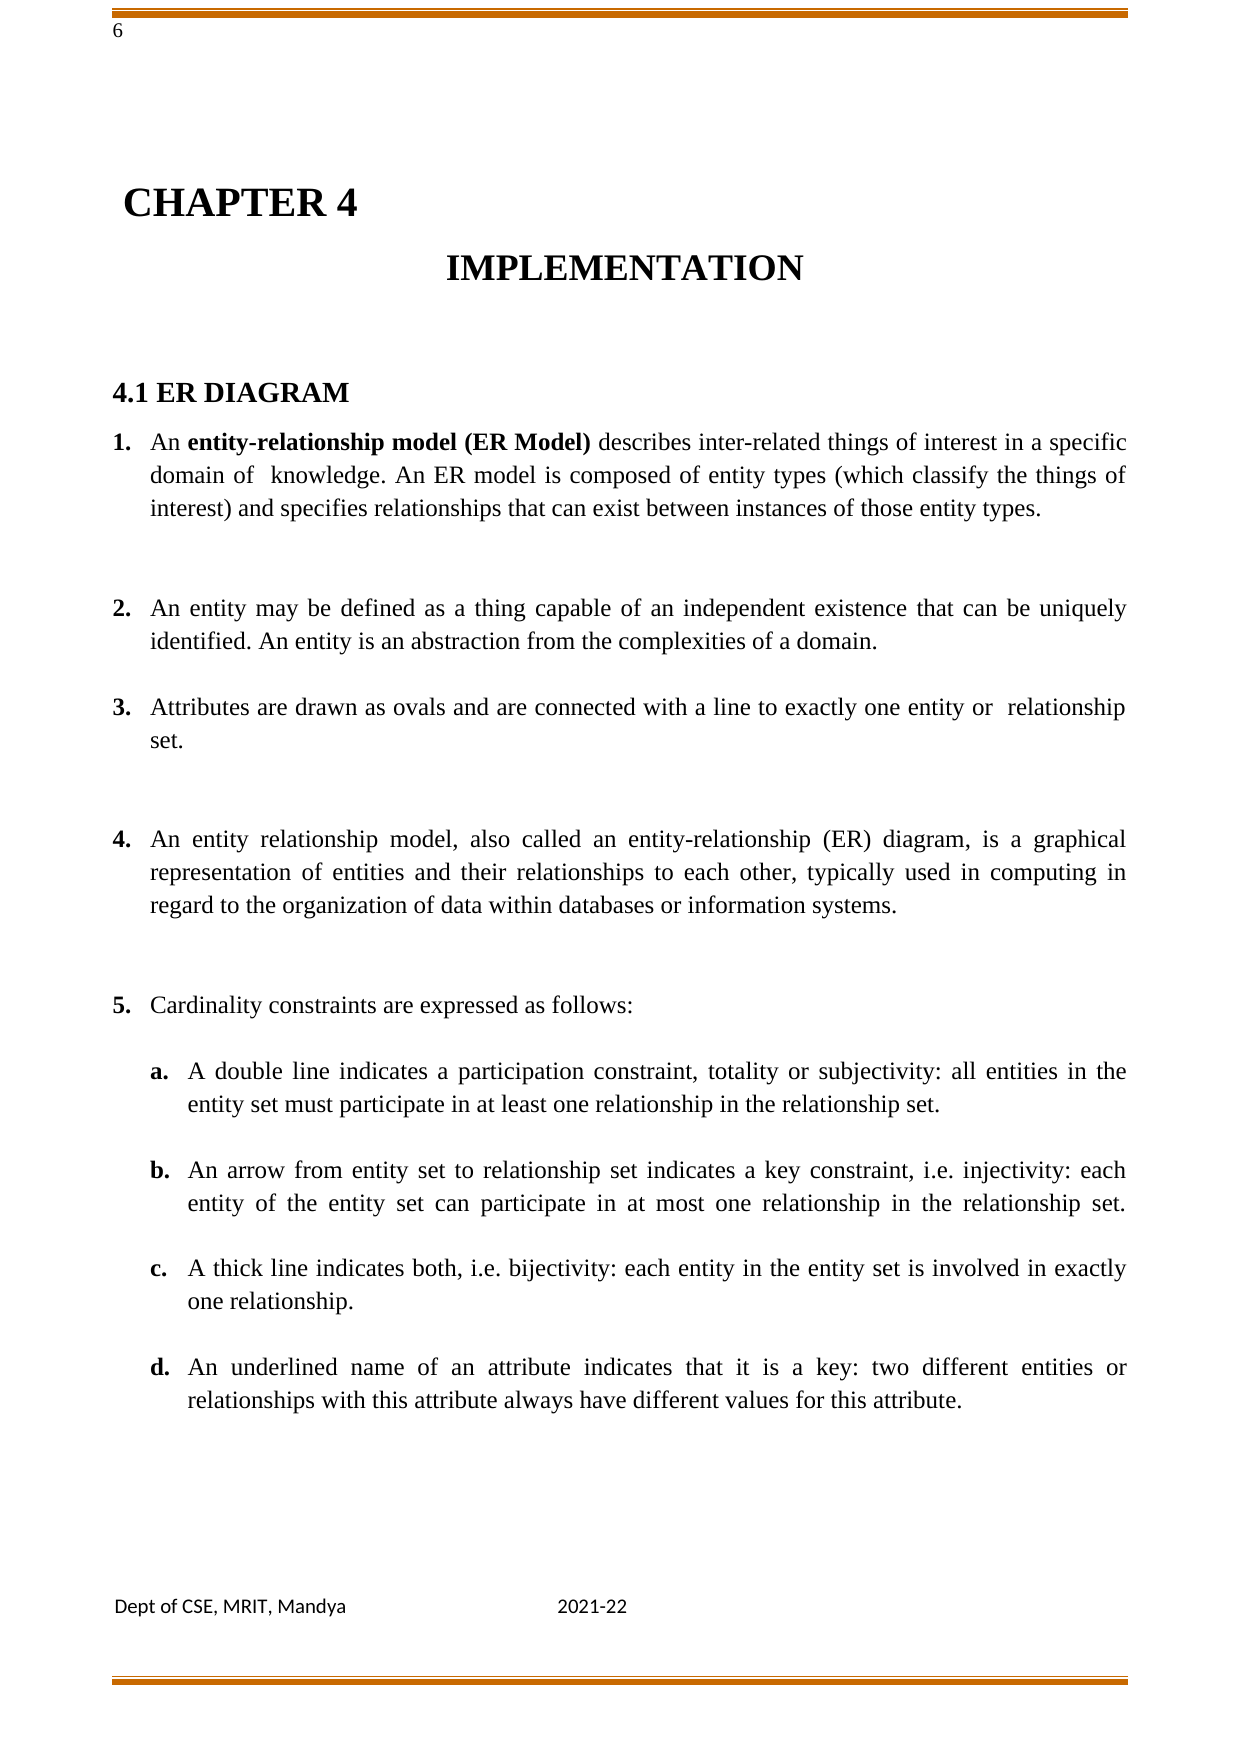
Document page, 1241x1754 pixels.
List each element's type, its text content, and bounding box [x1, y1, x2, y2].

list Attributes are drawn as ovals and are connected with a line to exactly one entity or relationship set. [112, 692, 1128, 754]
list A double line indicates a participation constraint, totality or subjectivity: all entities in the entity set must participate in at least one relationship in the relationship set. [150, 1056, 1128, 1118]
list An entity may be defined as a thing capable of an independent existence that can be uniquely identified. An entity is an abstraction from the complexities of a domain. [112, 593, 1128, 655]
list An entity relationship model, also called an entity-relationship (ER) diagram, is a graphical representation of entities and their relationships to each other, typically used in computing in regard to the organization of data within databases or information systems. [112, 824, 1128, 919]
text IMPLEMENTATION [112, 245, 1128, 288]
list Cardinality constraints are expressed as follows: [112, 990, 1128, 1018]
text CHAPTER 4 [112, 177, 1128, 225]
text 4.1 ER DIAGRAM [112, 375, 1128, 408]
list An underlined name of an attribute indicates that it is a key: two different entities or relationships with this attribute always have different values for this attribute. [150, 1352, 1128, 1414]
list An entity-relationship model (ER Model) describes inter-related things of interest in a specific domain of knowledge. An ER model is composed of entity types (which classify the things of interest) and specifies relationships that can exist between instances of those entity types. [112, 427, 1128, 522]
list An arrow from entity set to relationship set indicates a key constraint, i.e. injectivity: each entity of the entity set can participate in at most one relationship in the relationship set. [150, 1155, 1128, 1249]
list A thick line indicates both, i.e. bijectivity: each entity in the entity set is involved in exactly one relationship. [150, 1253, 1128, 1315]
